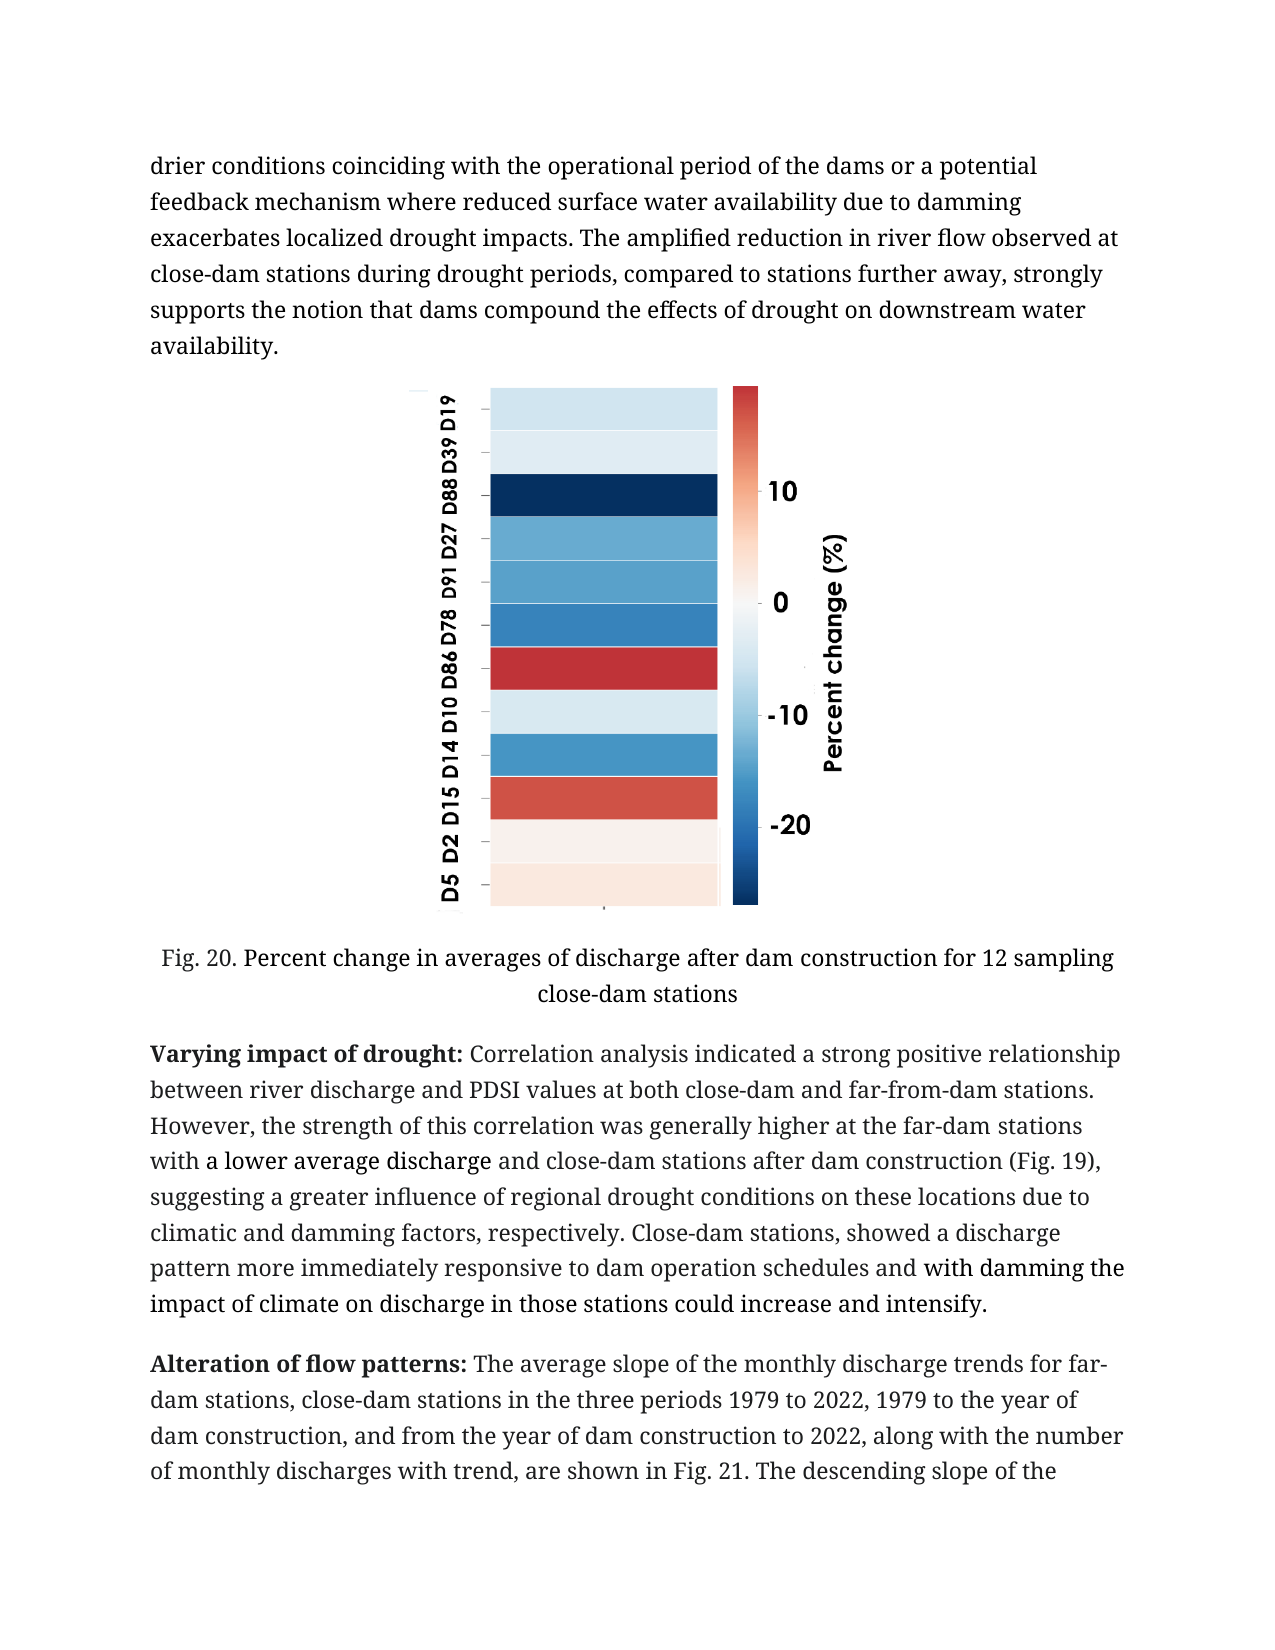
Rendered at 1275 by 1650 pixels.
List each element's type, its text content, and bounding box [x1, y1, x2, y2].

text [150, 1348, 1125, 1487]
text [150, 150, 1125, 361]
picture [409, 378, 866, 914]
text Fig. 20. Percent change in averages of discharge after dam construction for 12 sampling close-dam stations [150, 942, 1125, 1009]
text Varying impact of drought: Correlation analysis indicated a strong positive relationship between river discharge and PDSI values at both close-dam and far-from-dam stations. However, the strength of this correlation was generally higher at the far-dam stations with a lower average discharge and close-dam stations after dam construction (Fig. 19), suggesting a greater influence of regional drought conditions on these locations due to climatic and damming factors, respectively. Close-dam stations, showed a discharge pattern more immediately responsive to dam operation schedules and with damming the impact of climate on discharge in those stations could increase and intensify. [150, 1038, 1125, 1319]
